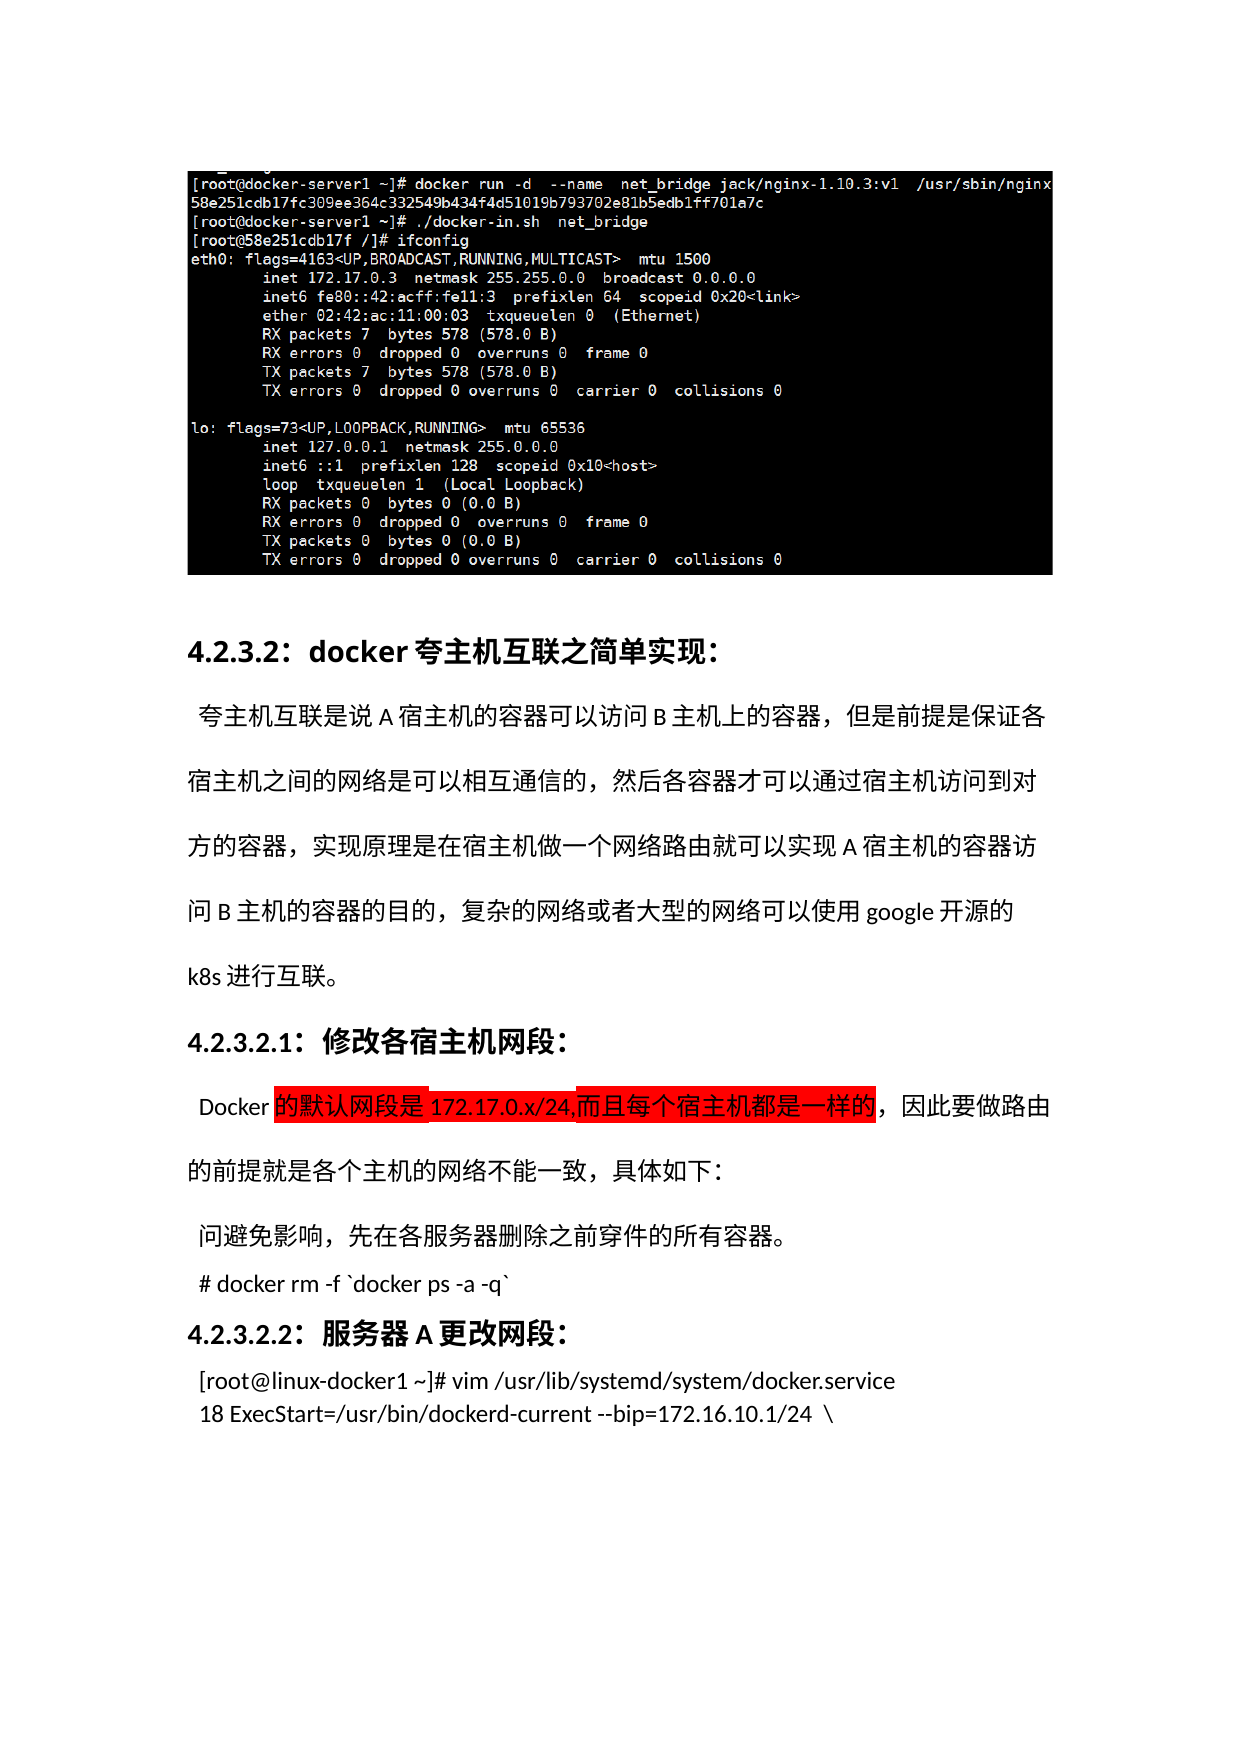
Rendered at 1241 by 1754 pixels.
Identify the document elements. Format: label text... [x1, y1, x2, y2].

subtitle 4.2.3.2：docker夸主机互联之简单实现： [187, 617, 1053, 682]
text 夸主机互联是说A宿主机的容器可以访问B主机上的容器，但是前提是保证各宿主机之间的网络是可以相互通信的，然后各容器才可以通过宿主机访问到对方的容器，实现原理是在宿主机做一个网络路由就可以实现A宿主机的容器访问B主机的容器的目的，复杂的网络或者大型的网络可以使用google开源的k8s进行互联。 [187, 682, 1053, 1007]
text [root@linux-docker1 ~]# vim /usr/lib/systemd/system/docker.service [187, 1364, 1053, 1397]
text Docker的默认网段是172.17.0.x/24,而且每个宿主机都是一样的，因此要做路由的前提就是各个主机的网络不能一致，具体如下： [187, 1072, 1053, 1202]
subtitle 4.2.3.2.1：修改各宿主机网段： [187, 1007, 1053, 1072]
subtitle 4.2.3.2.2：服务器A更改网段： [187, 1299, 1053, 1364]
text 问避免影响，先在各服务器删除之前穿件的所有容器。 [187, 1202, 1053, 1267]
text # docker rm -f `docker ps -a -q` [187, 1267, 1053, 1299]
text 18 ExecStart=/usr/bin/dockerd-current --bip=172.16.10.1/24 \ [187, 1397, 1053, 1429]
picture [187, 171, 1053, 575]
